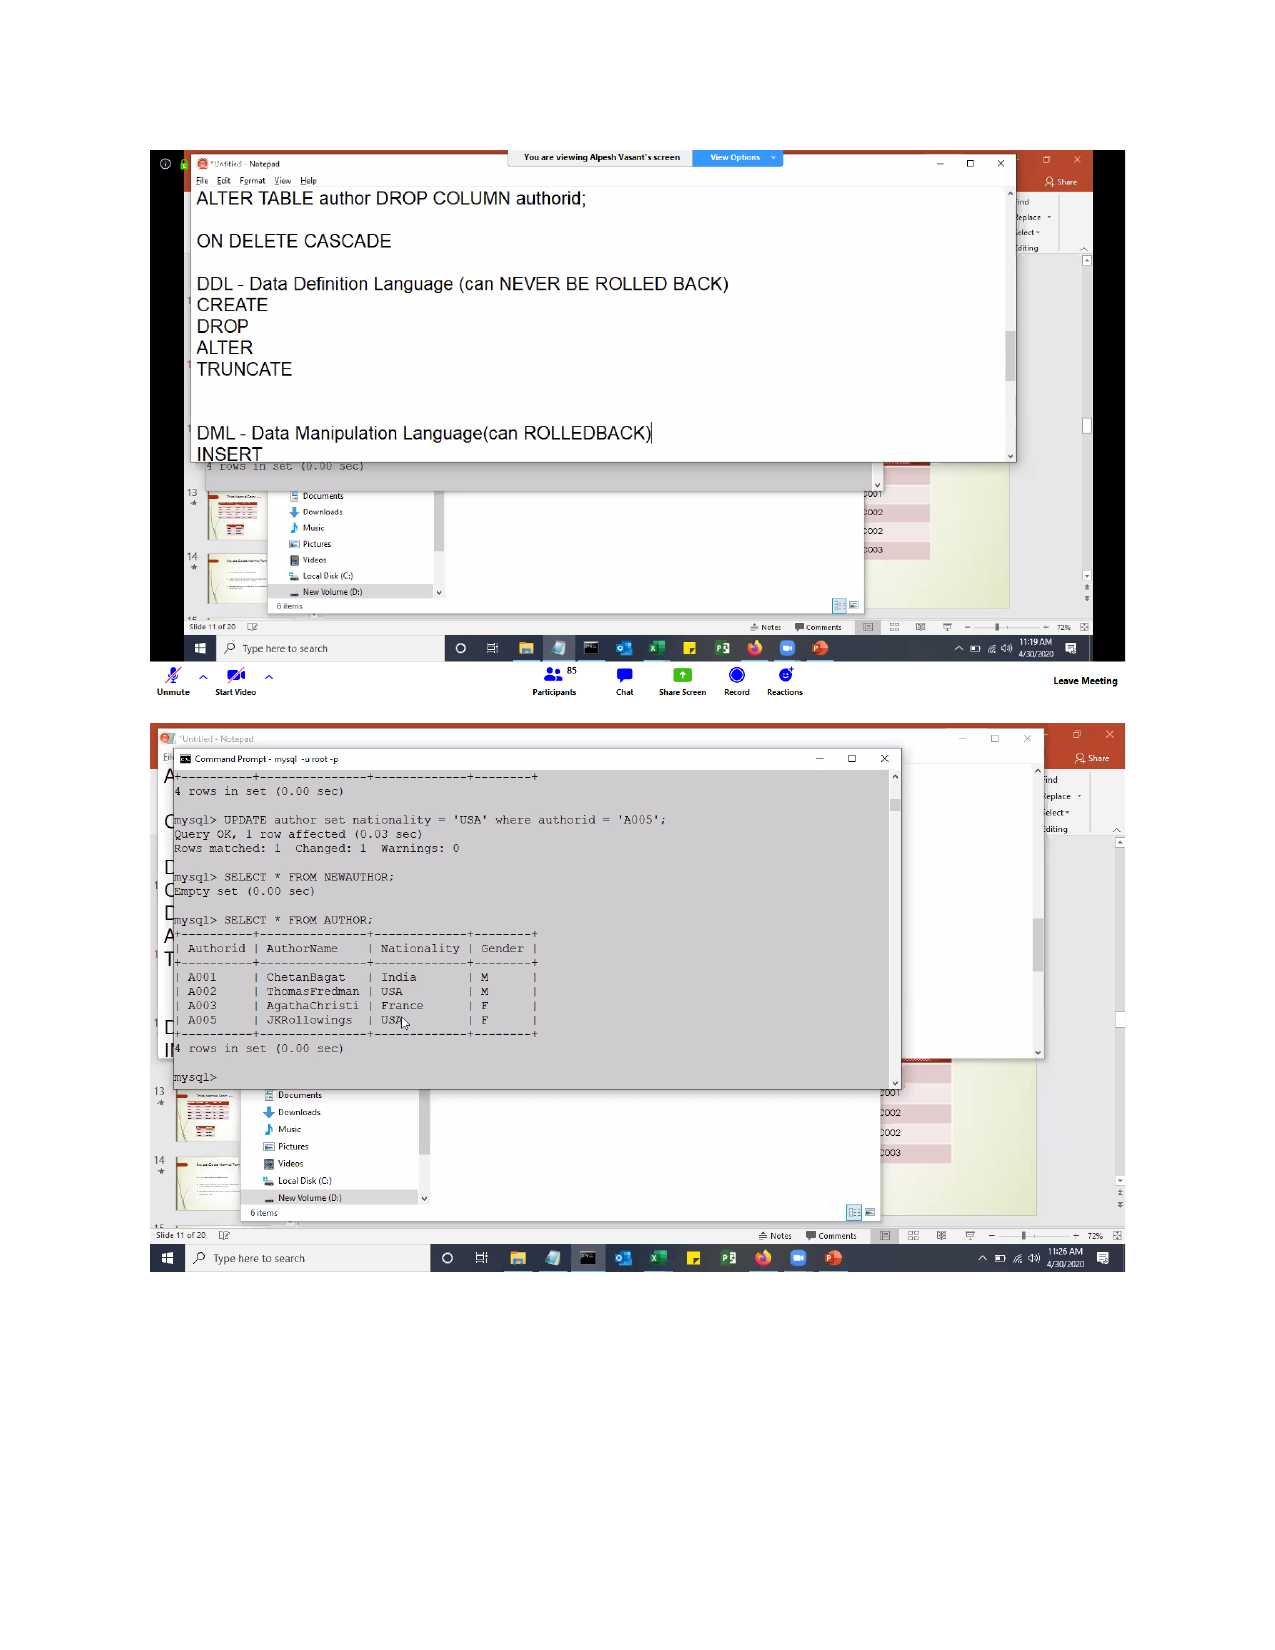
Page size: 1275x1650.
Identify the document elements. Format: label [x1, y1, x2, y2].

picture [150, 723, 1125, 1272]
picture [150, 150, 1125, 699]
